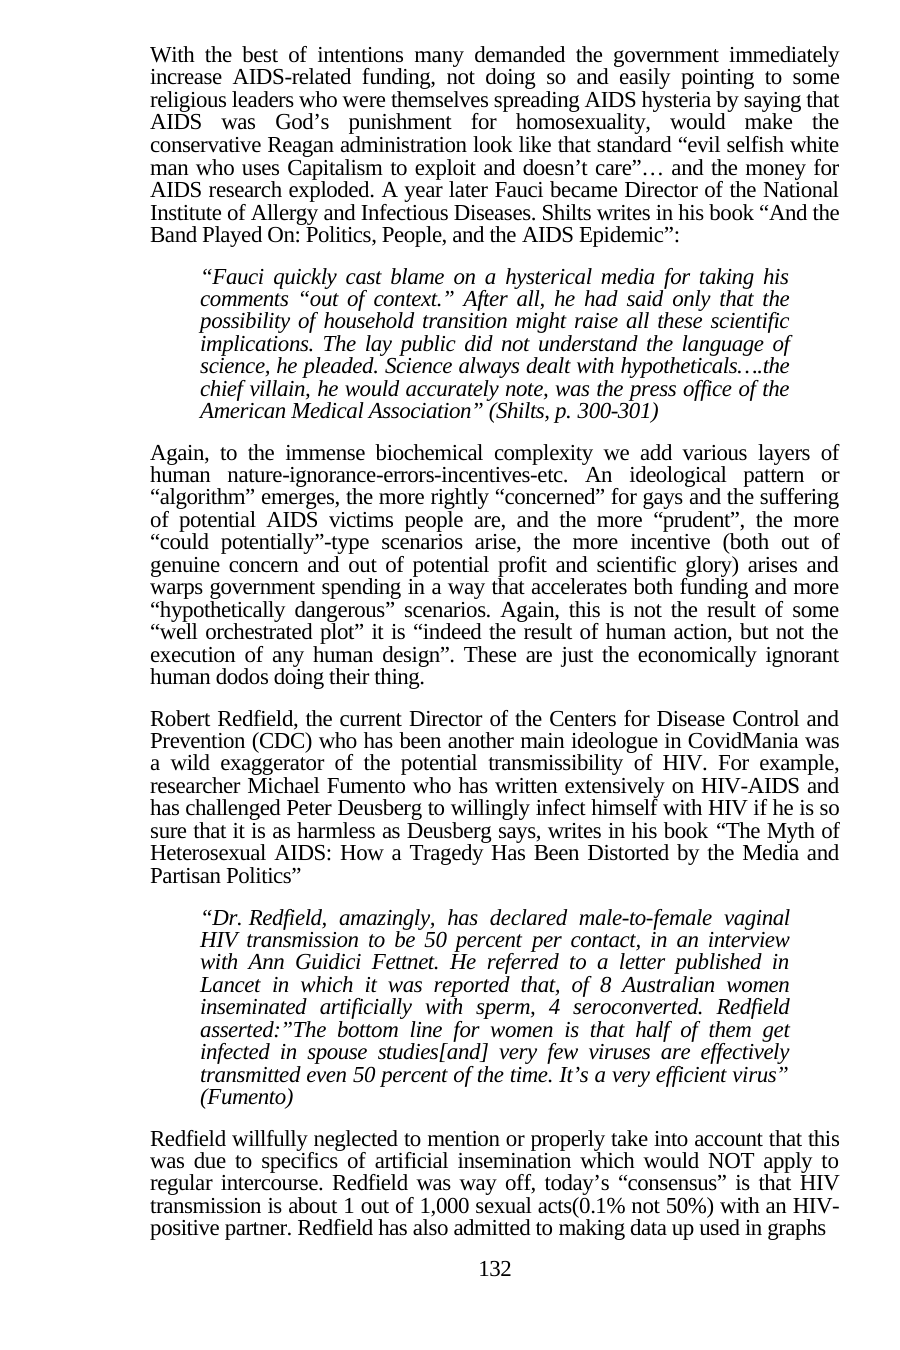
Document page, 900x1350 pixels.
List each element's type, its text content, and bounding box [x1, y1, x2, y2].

text “Dr. Redfield, amazingly, has declared male-to-female vaginal HIV transmission to be 50 percent per contact, in an interview with Ann Guidici Fettnet. He referred to a letter published in Lancet in which it was reported that, of 8 Australian women inseminated artificially with sperm, 4 seroconverted. Redfield asserted:”The bottom line for women is that half of them get infected in spouse studies[and] very few viruses are effectively transmitted even 50 percent of the time. It’s a very efficient virus” (Fumento) [200, 907, 790, 1109]
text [150, 45, 840, 247]
text Robert Redfield, the current Director of the Centers for Disease Control and Prevention (CDC) who has been another main ideologue in CovidMania was a wild exaggerator of the potential transmissibility of HIV. For example, researcher Michael Fumento who has written extensively on HIV-AIDS and has challenged Peter Deusberg to willingly infect himself with HIV if he is so sure that it is as harmless as Deusberg says, writes in his book “The Myth of Heterosexual AIDS: How a Tragedy Has Been Distorted by the Media and Partisan Politics” [150, 708, 840, 888]
text Redfield willfully neglected to mention or properly take into account that this was due to specifics of artificial insemination which would NOT apply to regular intercourse. Redfield was way off, today’s “consensus” is that HIV transmission is about 1 out of 1,000 sexual acts(0.1% not 50%) with an HIV-positive partner. Redfield has also admitted to making data up used in graphs [150, 1128, 840, 1241]
text Again, to the immense biochemical complexity we add various layers of human nature-ignorance-errors-incentives-etc. An ideological pattern or “algorithm” emerges, the more rightly “concerned” for gays and the suffering of potential AIDS victims people are, and the more “prudent”, the more “could potentially”-type scenarios arise, the more incentive (both out of genuine concern and out of potential profit and scientific glory) arises and warps government spending in a way that accelerates both funding and more “hypothetically dangerous” scenarios. Again, this is not the result of some “well orchestrated plot” it is “indeed the result of human action, but not the execution of any human design”. These are just the economically ignorant human dodos doing their thing. [150, 442, 840, 690]
text “Fauci quickly cast blame on a hysterical media for taking his comments “out of context.” After all, he had said only that the possibility of household transition might raise all these scientific implications. The lay public did not understand the language of science, he pleaded. Science always dealt with hypotheticals….the chief villain, he would accurately note, was the press office of the American Medical Association” (Shilts, p. 300-301) [200, 266, 790, 423]
